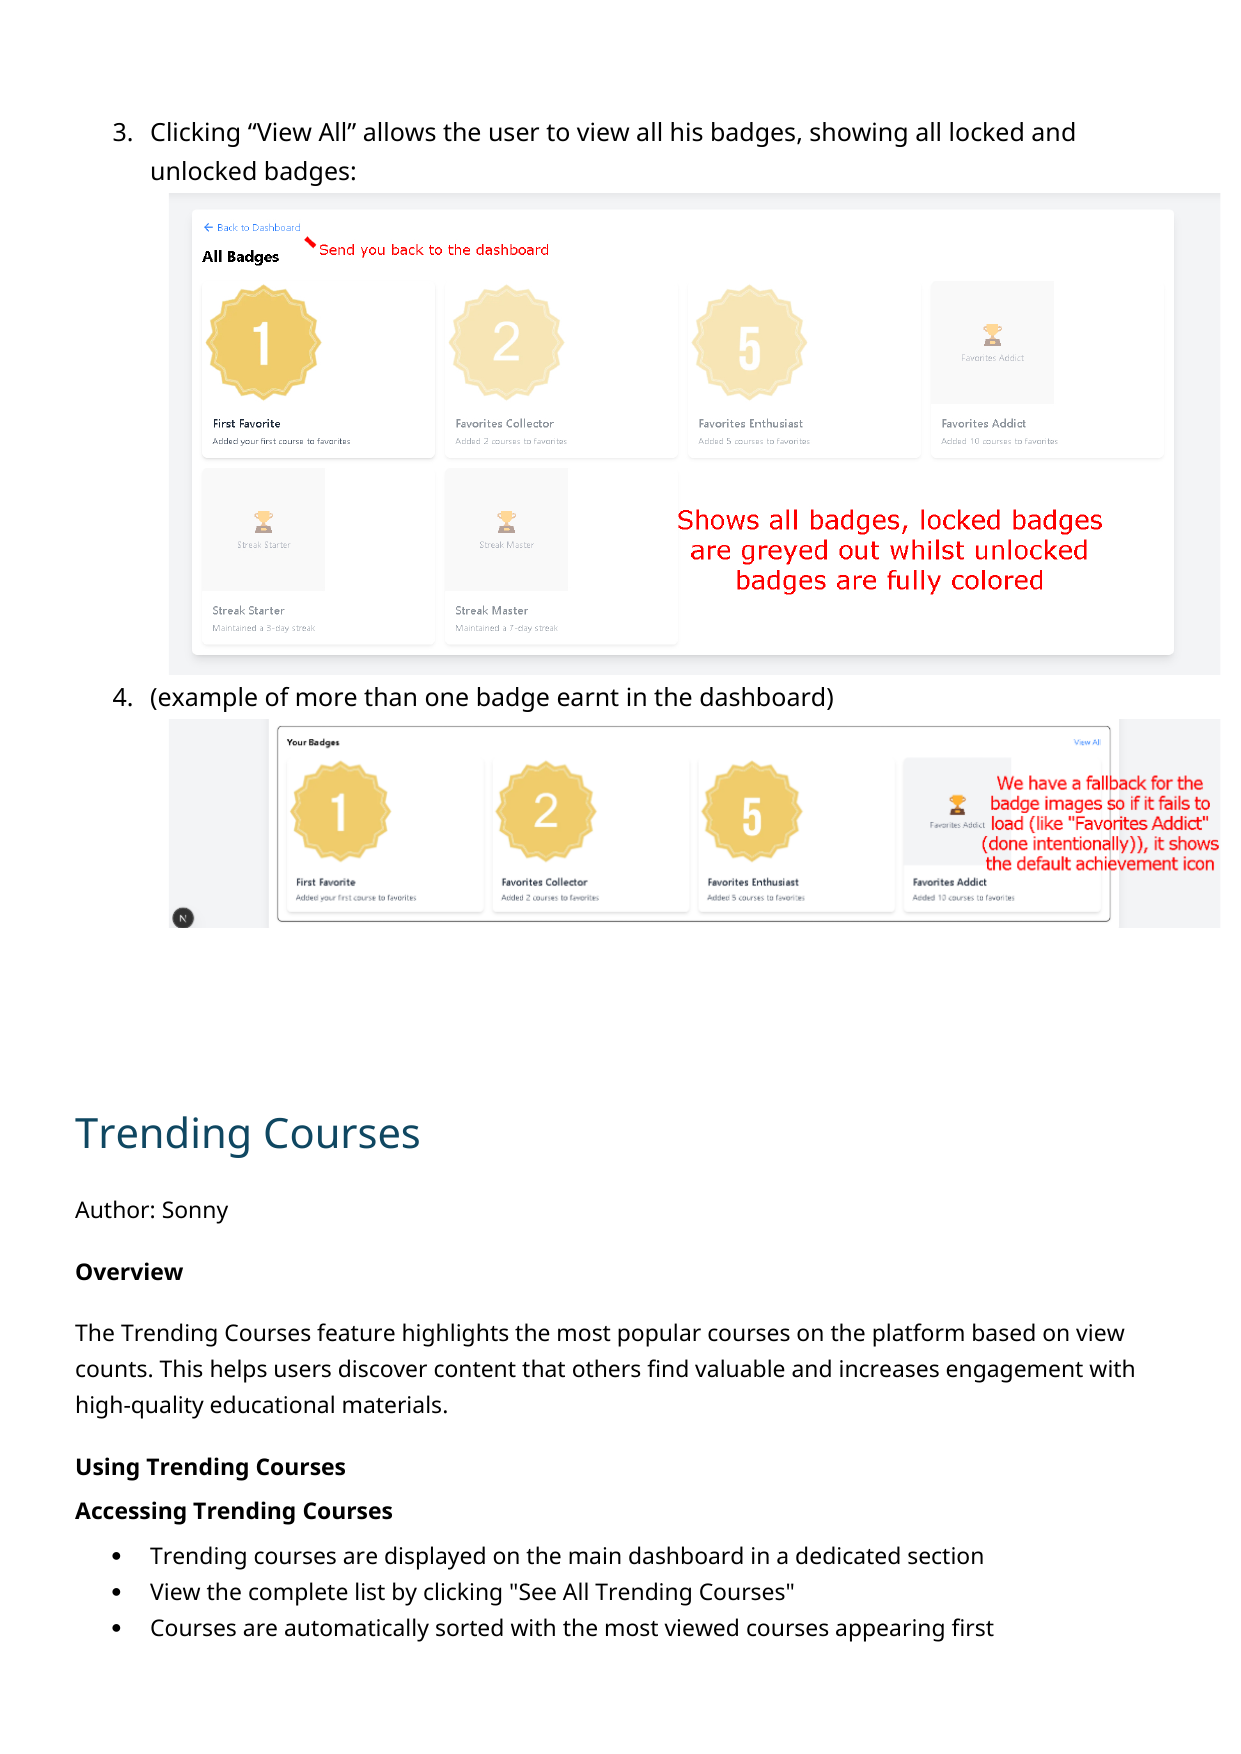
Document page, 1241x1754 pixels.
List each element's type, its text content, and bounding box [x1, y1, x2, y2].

list Clicking “View All” allows the user to view all his badges, showing all locked and unlocked badges: [112, 114, 1165, 188]
subtitle Accessing Trending Courses [75, 1495, 1165, 1526]
subtitle Using Trending Courses [75, 1451, 1165, 1482]
list Trending courses are displayed on the main dashboard in a dedicated section [112, 1540, 1165, 1571]
text The Trending Courses feature highlights the most popular courses on the platform based on view counts. This helps users discover content that others find valuable and increases engagement with high-quality educational materials. [75, 1317, 1165, 1421]
text Author: Sonny [75, 1194, 1165, 1226]
list (example of more than one badge earnt in the dashboard) [112, 680, 1165, 714]
list View the complete list by clicking "See All Trending Courses" [112, 1576, 1165, 1607]
list Courses are automatically sorted with the most viewed courses appearing first [112, 1612, 1165, 1643]
subtitle Overview [75, 1256, 1165, 1287]
subtitle Trending Courses [75, 1103, 1165, 1160]
